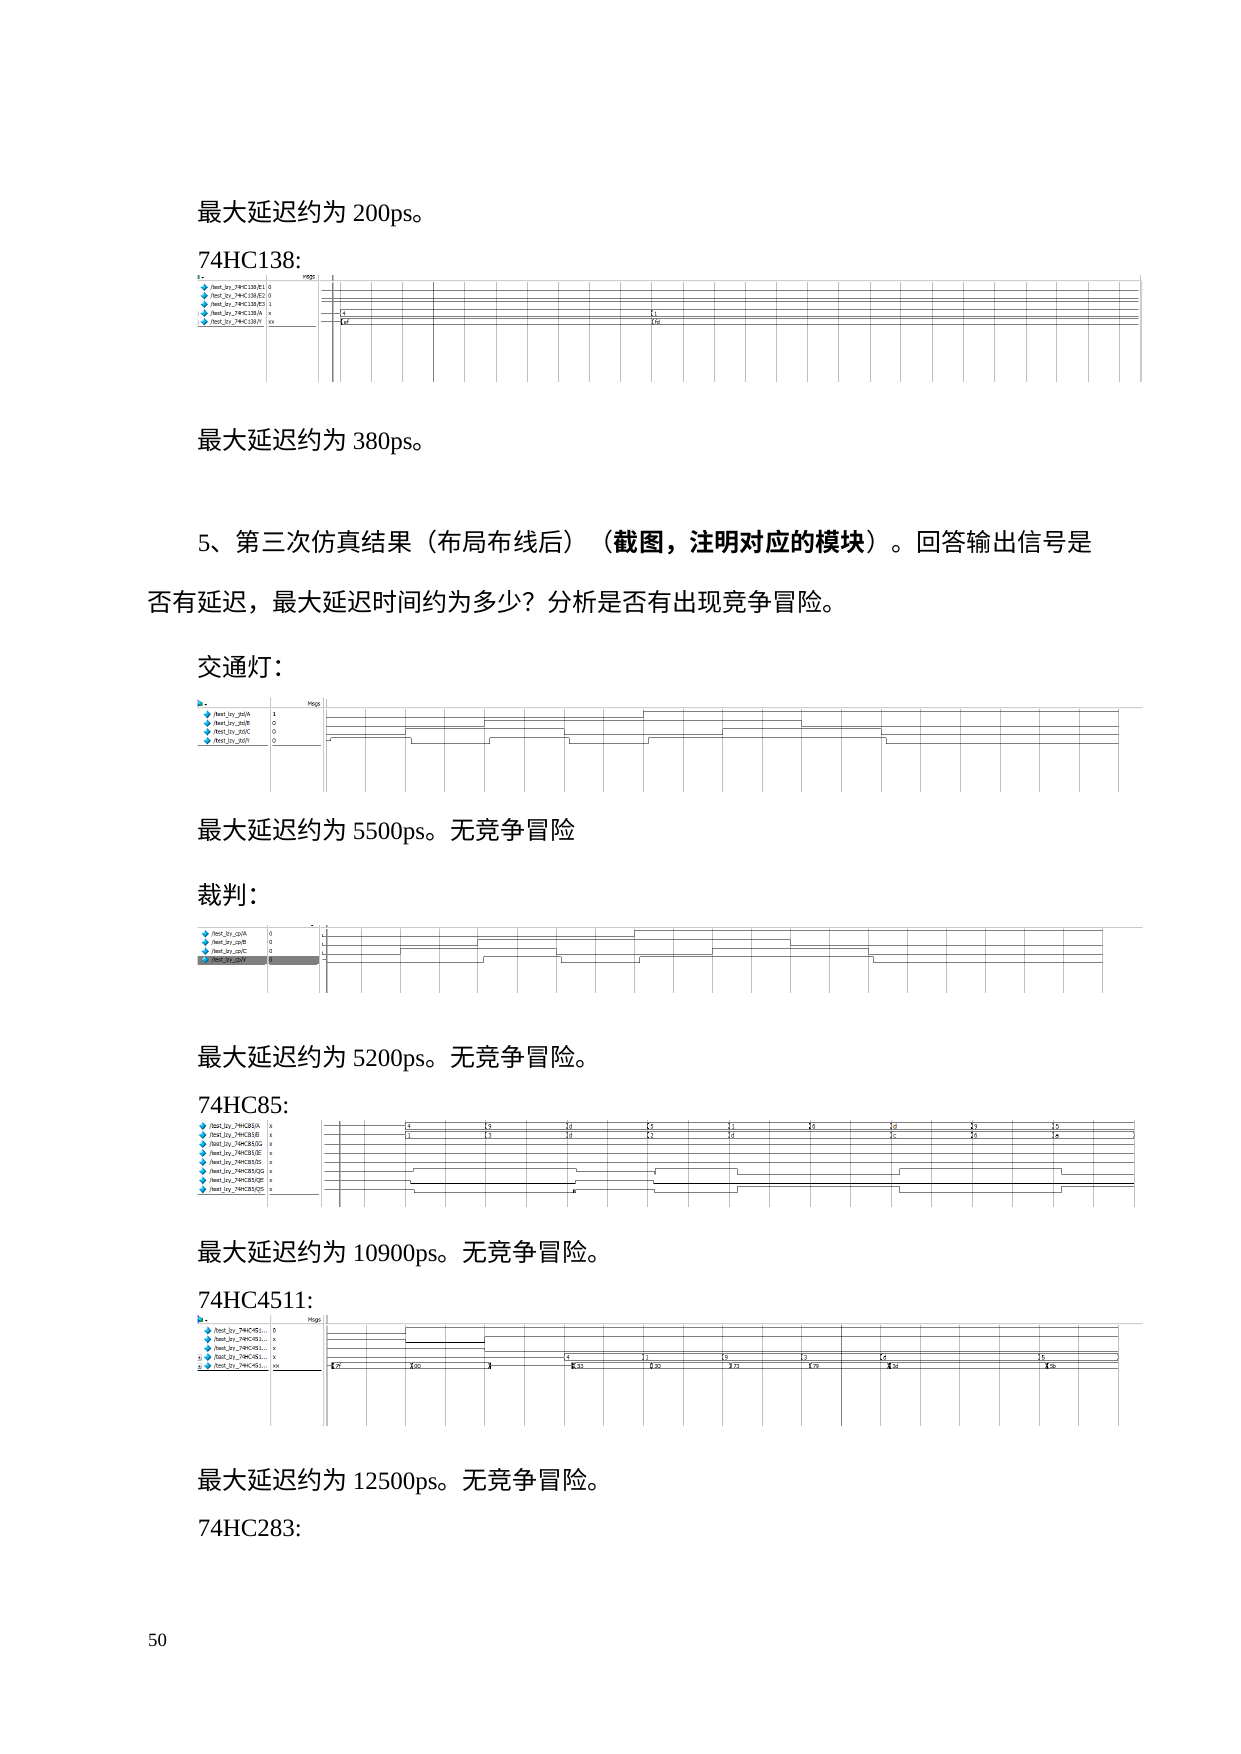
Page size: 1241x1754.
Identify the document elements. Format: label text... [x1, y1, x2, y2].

text 最大延迟约为12500ps。无竞争冒险。 [148, 1446, 1092, 1511]
text 74HC283: [148, 1511, 1092, 1543]
picture [197, 1120, 1143, 1207]
picture [197, 925, 1143, 993]
text 最大延迟约为10900ps。无竞争冒险。 [148, 1218, 1092, 1283]
text 74HC138: [148, 243, 1092, 276]
text 最大延迟约为200ps。 [148, 178, 1092, 243]
text 最大延迟约为5500ps。无竞争冒险 [148, 796, 1092, 861]
picture [197, 275, 1143, 382]
text 最大延迟约为5200ps。无竞争冒险。 [148, 1023, 1092, 1088]
text 74HC85: [148, 1088, 1092, 1121]
text 74HC4511: [148, 1283, 1092, 1316]
picture [197, 1315, 1143, 1426]
picture [197, 698, 1143, 792]
text 裁判： [148, 861, 1092, 926]
text 5、第三次仿真结果（布局布线后）（截图，注明对应的模块）。回答输出信号是否有延迟，最大延迟时间约为多少？分析是否有出现竞争冒险。 [148, 503, 1092, 633]
text 最大延迟约为380ps。 [148, 406, 1092, 471]
text 交通灯： [148, 633, 1092, 698]
